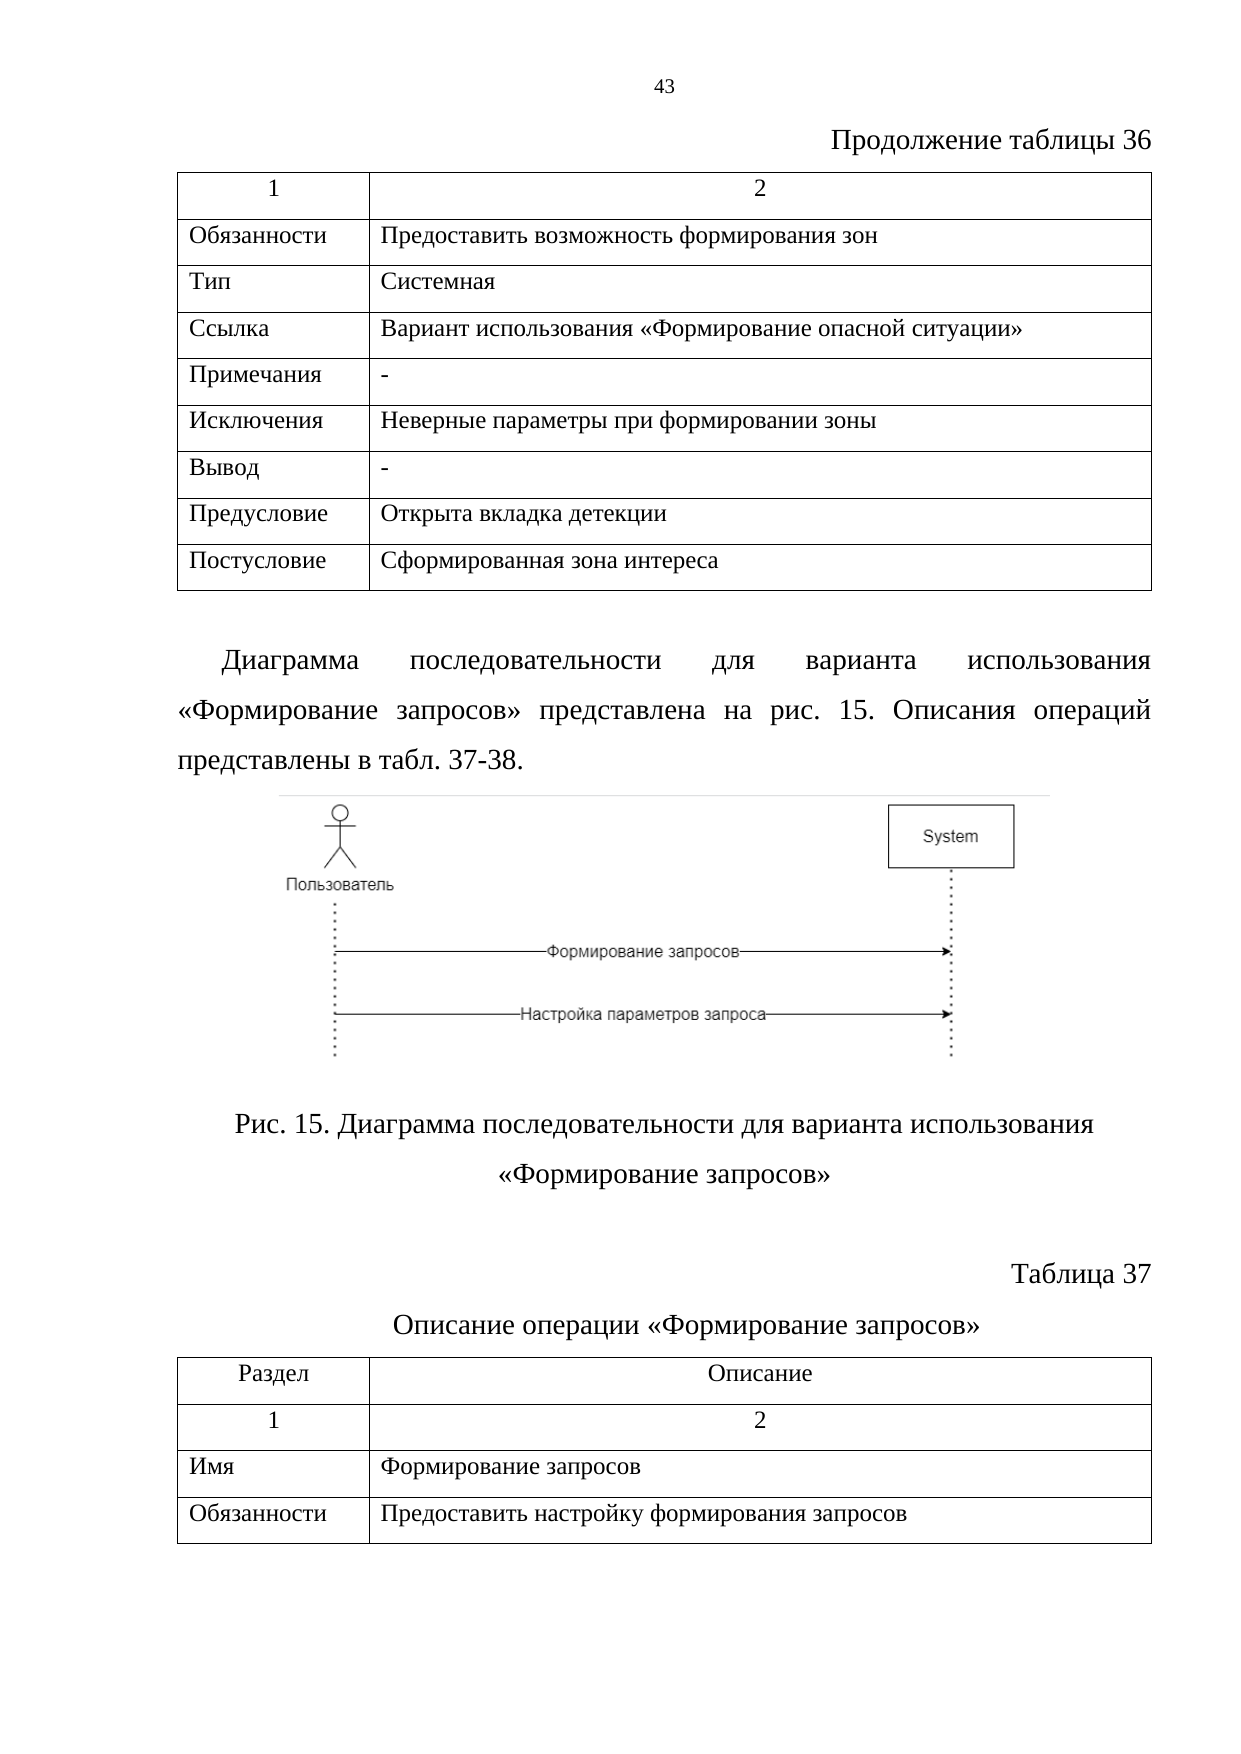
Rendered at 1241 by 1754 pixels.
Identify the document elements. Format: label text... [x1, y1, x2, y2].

table_cell - [370, 359, 1151, 404]
table_cell 1 [178, 1405, 369, 1450]
table_cell Вывод [178, 452, 369, 497]
table_cell Открыта вкладка детекции [370, 499, 1151, 544]
text Описание операции «Формирование запросов» [177, 1307, 1152, 1341]
text Диаграмма последовательности для варианта использования «Формирование запросов» представлена на рис. 15. Описания операций представлены в табл. 37-38. [177, 642, 1152, 776]
picture [278, 792, 1050, 1089]
table_cell Системная [370, 266, 1151, 312]
table_cell Предусловие [178, 499, 369, 544]
table_header 2 [370, 173, 1151, 219]
table_cell Вариант использования «Формирование опасной ситуации» [370, 313, 1151, 358]
table_cell Сформированная зона интереса [370, 545, 1151, 590]
table_header Описание [370, 1358, 1151, 1404]
table_cell 2 [370, 1405, 1151, 1450]
table_header Раздел [178, 1358, 369, 1404]
table_cell Обязанности [178, 1498, 369, 1543]
table_cell Предоставить настройку формирования запросов [370, 1498, 1151, 1543]
table_cell Обязанности [178, 220, 369, 265]
table_cell - [370, 452, 1151, 497]
table_cell Имя [178, 1451, 369, 1497]
text Рис. 15. Диаграмма последовательности для варианта использования «Формирование запросов» [177, 1106, 1152, 1189]
table_header 1 [178, 173, 369, 219]
table_cell Формирование запросов [370, 1451, 1151, 1497]
table_cell Примечания [178, 359, 369, 404]
table_cell Исключения [178, 406, 369, 451]
table_cell Предоставить возможность формирования зон [370, 220, 1151, 265]
table_cell Постусловие [178, 545, 369, 590]
table_cell Ссылка [178, 313, 369, 358]
table_cell Неверные параметры при формировании зоны [370, 406, 1151, 451]
text Продолжение таблицы 36 [177, 122, 1152, 156]
text Таблица 37 [177, 1257, 1152, 1290]
table_cell Тип [178, 266, 369, 312]
